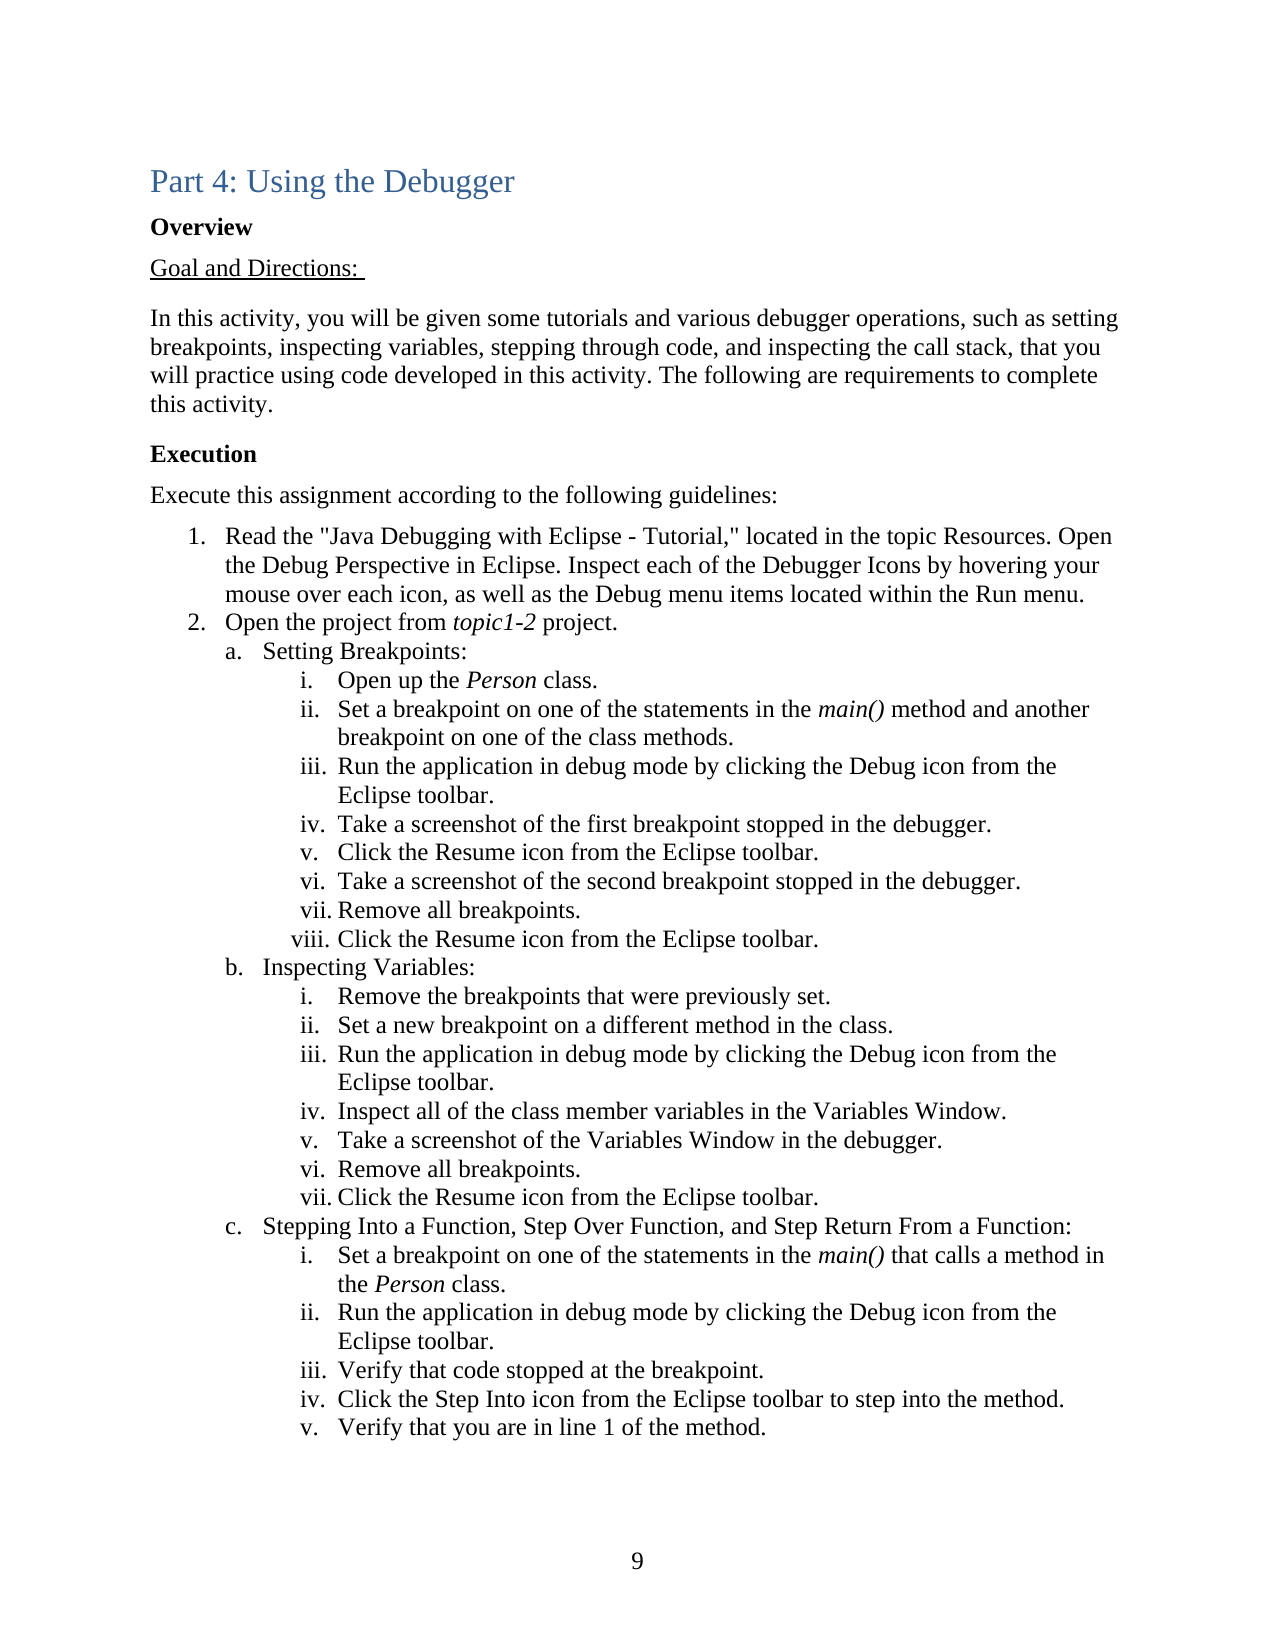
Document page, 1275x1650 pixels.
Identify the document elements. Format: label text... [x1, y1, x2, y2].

list Set a new breakpoint on a different method in the class. [300, 1010, 1125, 1039]
list Verify that you are in line 1 of the method. [300, 1412, 1125, 1441]
list Take a screenshot of the second breakpoint stopped in the debugger. [300, 866, 1125, 895]
list Inspecting Variables: [225, 952, 1125, 981]
text Execute this assignment according to the following guidelines: [150, 480, 1125, 509]
list Inspect all of the class member variables in the Variables Window. [300, 1096, 1125, 1125]
subtitle Part 4: Using the Debugger [150, 161, 1125, 199]
list Stepping Into a Function, Step Over Function, and Step Return From a Function: [225, 1211, 1125, 1240]
list Remove the breakpoints that were previously set. [300, 981, 1125, 1010]
text Execution [150, 439, 1125, 467]
list Remove all breakpoints. [300, 1154, 1125, 1182]
text In this activity, you will be given some tutorials and various debugger operations, such as setting breakpoints, inspecting variables, stepping through code, and inspecting the call stack, that you will practice using code developed in this activity. The following are requirements to complete this activity. [150, 303, 1125, 418]
list Open the project from topic1-2 project. [187, 607, 1125, 636]
list Setting Breakpoints: [225, 636, 1125, 665]
list Open up the Person class. [300, 665, 1125, 694]
list Run the application in debug mode by clicking the Debug icon from the Eclipse toolbar. [300, 1297, 1125, 1355]
list Take a screenshot of the first breakpoint stopped in the debugger. [300, 809, 1125, 837]
list Run the application in debug mode by clicking the Debug icon from the Eclipse toolbar. [300, 751, 1125, 809]
list Click the Resume icon from the Eclipse toolbar. [300, 837, 1125, 866]
list Click the Resume icon from the Eclipse toolbar. [300, 1182, 1125, 1211]
list Click the Step Into icon from the Eclipse toolbar to step into the method. [300, 1384, 1125, 1412]
list Click the Resume icon from the Eclipse toolbar. [291, 924, 1125, 952]
list Run the application in debug mode by clicking the Debug icon from the Eclipse toolbar. [300, 1039, 1125, 1096]
list Take a screenshot of the Variables Window in the debugger. [300, 1125, 1125, 1154]
list Set a breakpoint on one of the statements in the main() that calls a method in the Person class. [300, 1240, 1125, 1297]
list Set a breakpoint on one of the statements in the main() method and another breakpoint on one of the class methods. [300, 694, 1125, 751]
text Overview [150, 212, 1125, 241]
list Read the "Java Debugging with Eclipse - Tutorial," located in the topic Resources. Open the Debug Perspective in Eclipse. Inspect each of the Debugger Icons by hovering your mouse over each icon, as well as the Debug menu items located within the Run menu. [187, 521, 1125, 607]
list Remove all breakpoints. [300, 895, 1125, 924]
text Goal and Directions: [150, 253, 1125, 282]
list Verify that code stopped at the breakpoint. [300, 1355, 1125, 1384]
